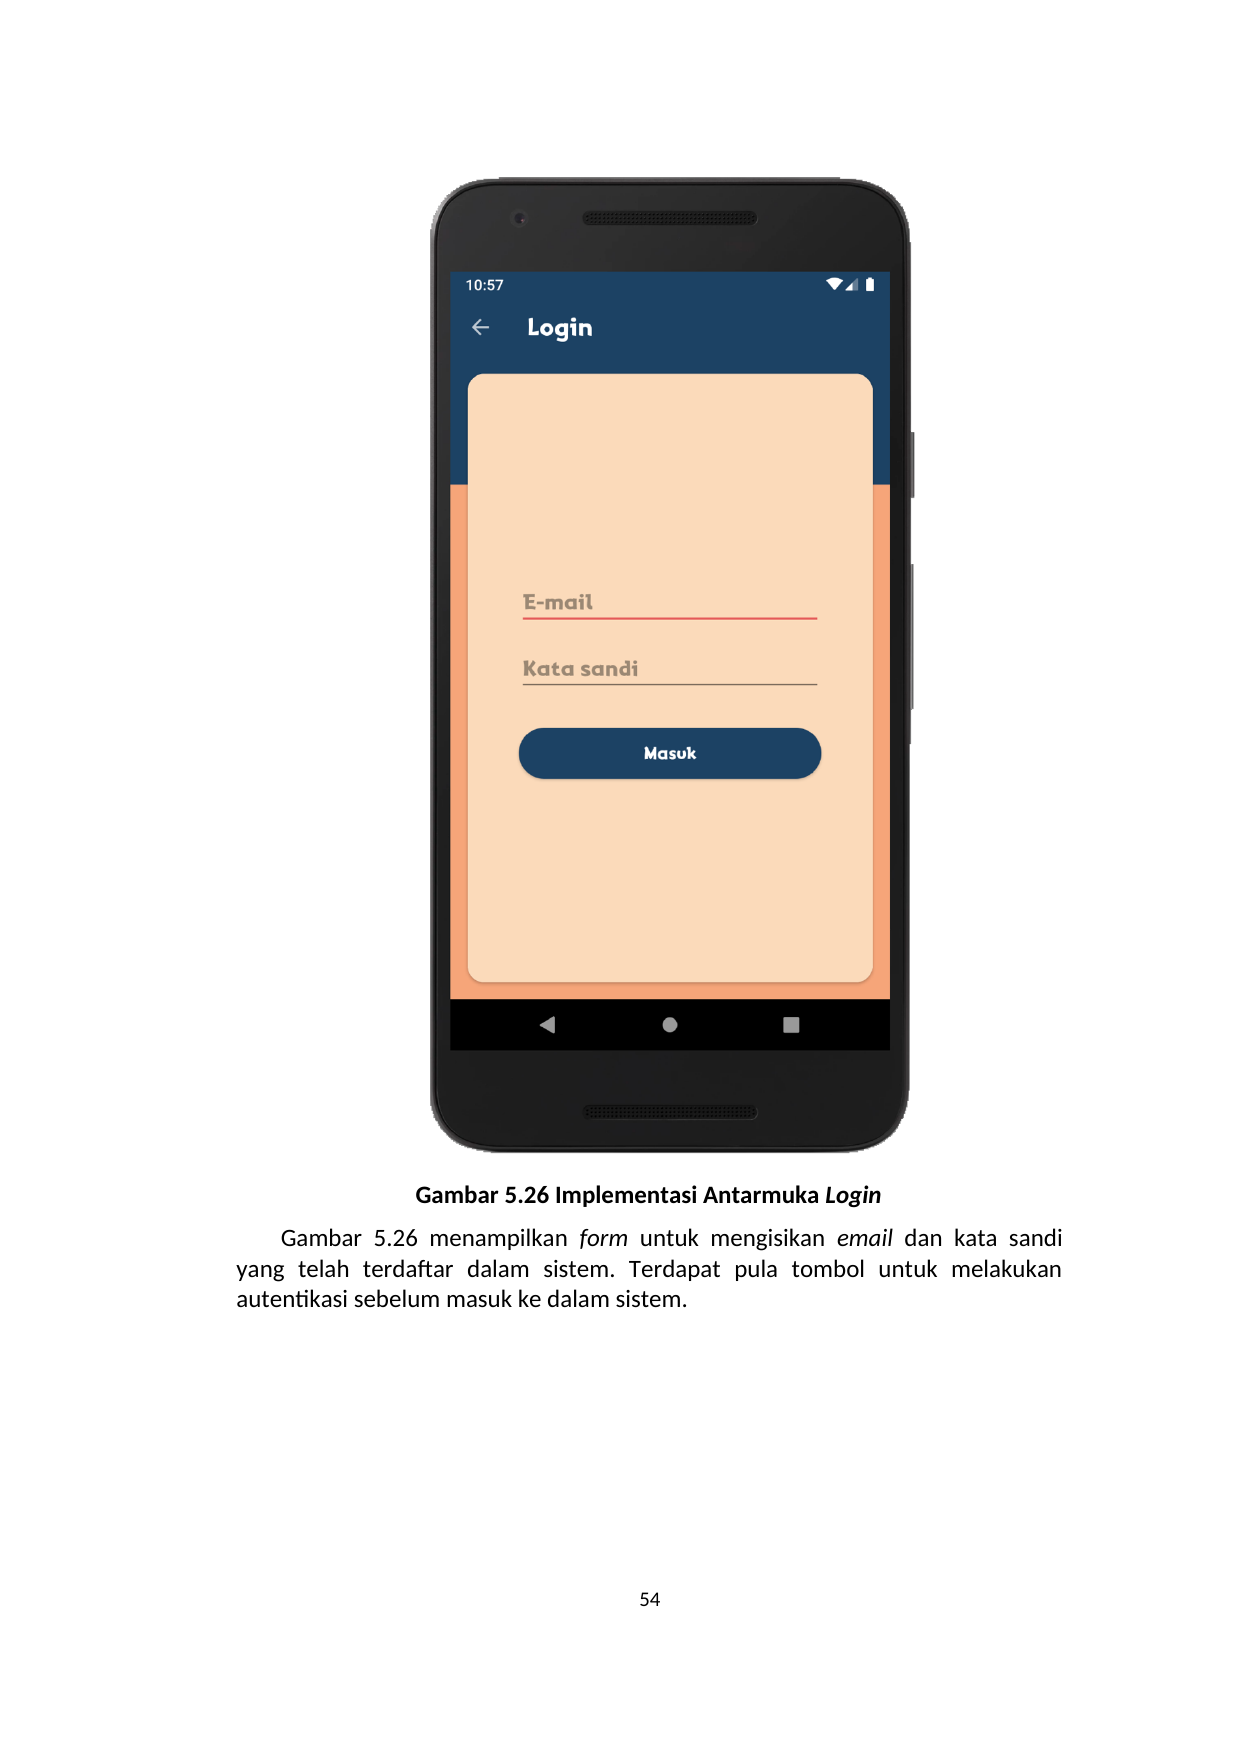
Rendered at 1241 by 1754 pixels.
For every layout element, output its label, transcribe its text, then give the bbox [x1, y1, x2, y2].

picture [426, 177, 917, 1167]
